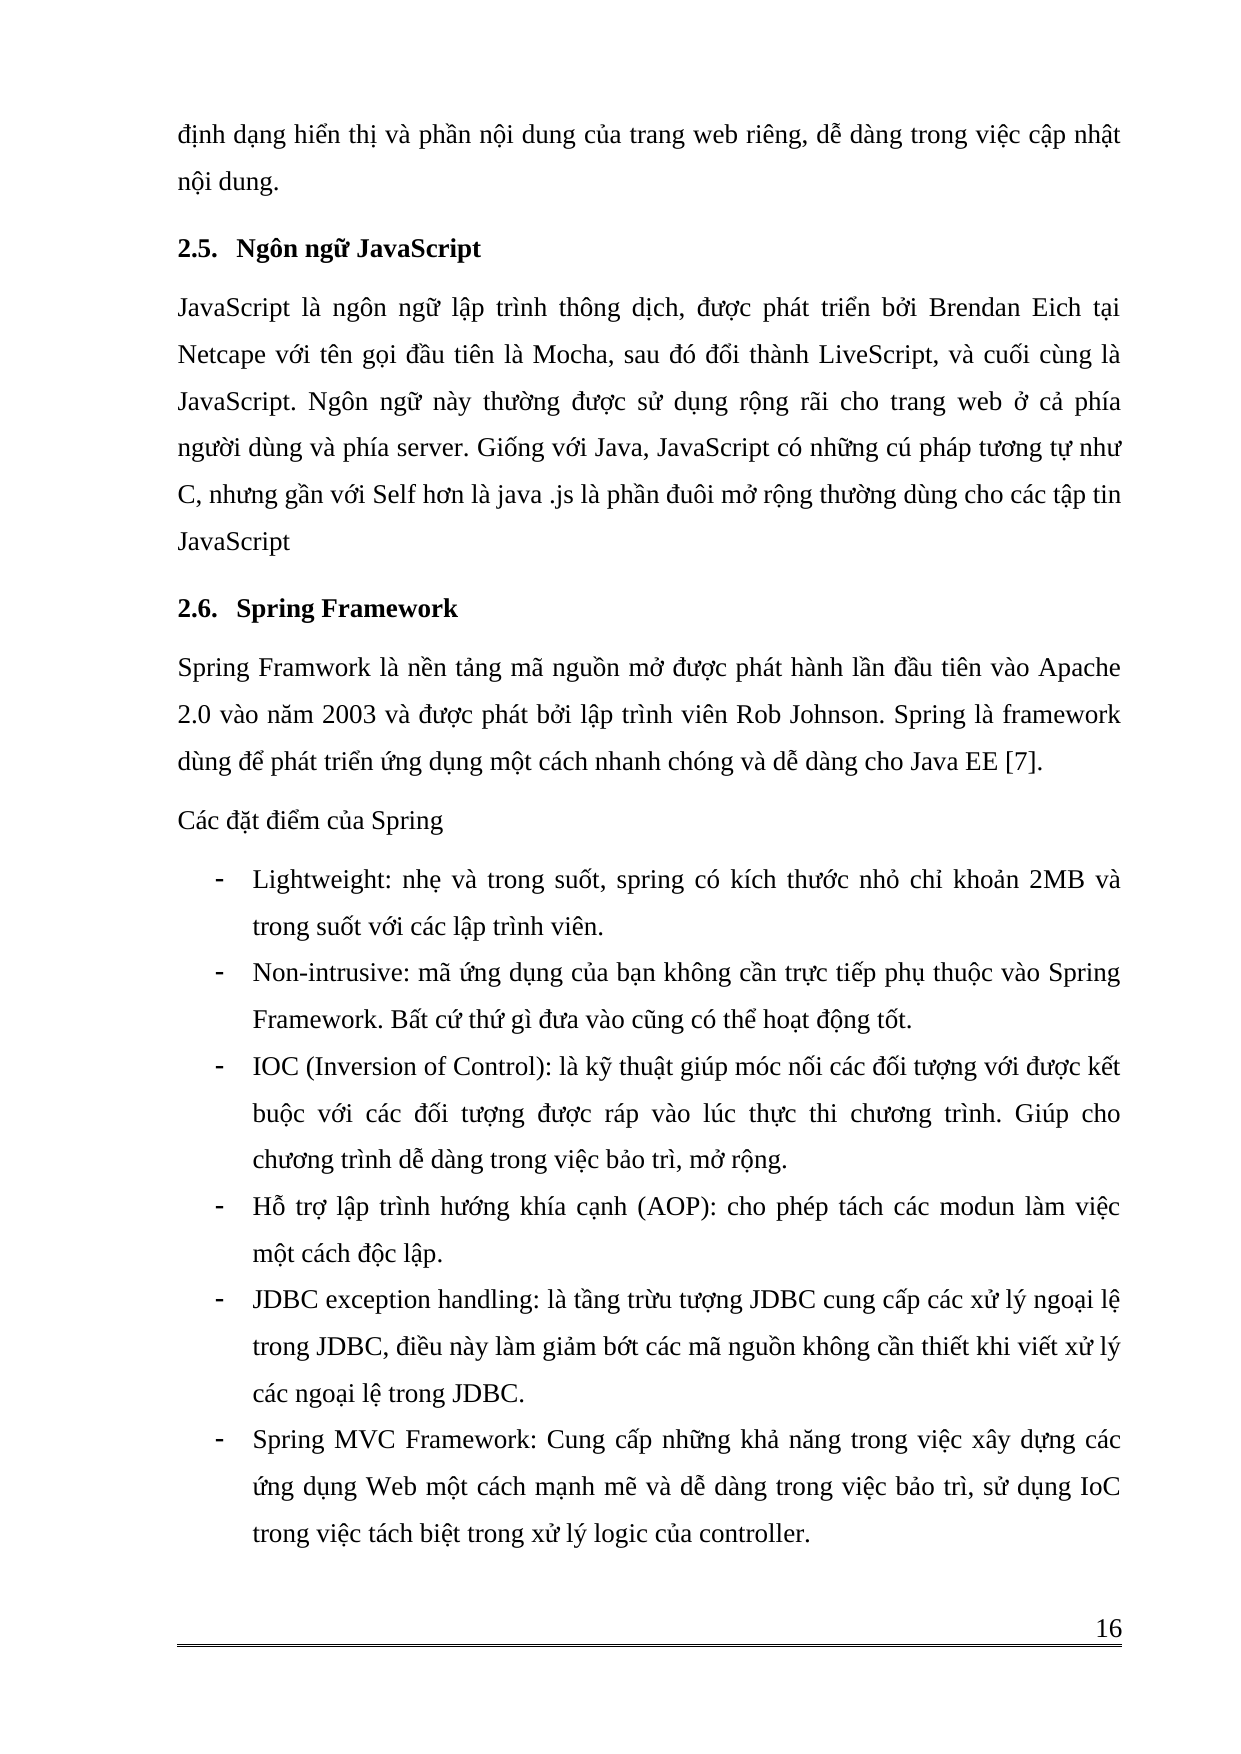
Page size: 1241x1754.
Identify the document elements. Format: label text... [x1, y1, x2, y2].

list JDBC exception handling: là tầng trừu tượng JDBC cung cấp các xử lý ngoại lệ trong JDBC, điều này làm giảm bớt các mã nguồn không cần thiết khi viết xử lý các ngoại lệ trong JDBC. [215, 1283, 1122, 1408]
list IOC (Inversion of Control): là kỹ thuật giúp móc nối các đối tượng với được kết buộc với các đối tượng được ráp vào lúc thực thi chương trình. Giúp cho chương trình dễ dàng trong việc bảo trì, mở rộng. [215, 1050, 1122, 1174]
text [177, 118, 1122, 196]
list Hỗ trợ lập trình hướng khía cạnh (AOP): cho phép tách các modun làm việc một cách độc lập. [215, 1190, 1122, 1268]
list Non-intrusive: mã ứng dụng của bạn không cần trực tiếp phụ thuộc vào Spring Framework. Bất cứ thứ gì đưa vào cũng có thể hoạt động tốt. [215, 957, 1122, 1034]
list Lightweight: nhẹ và trong suốt, spring có kích thước nhỏ chỉ khoản 2MB và trong suốt với các lập trình viên. [215, 863, 1122, 941]
list Spring MVC Framework: Cung cấp những khả năng trong việc xây dựng các ứng dụng Web một cách mạnh mẽ và dễ dàng trong việc bảo trì, sử dụng IoC trong việc tách biệt trong xử lý logic của controller. [215, 1424, 1122, 1548]
subtitle Ngôn ngữ JavaScript [177, 232, 1122, 263]
subtitle Spring Framework [177, 592, 1122, 623]
text Spring Framwork là nền tảng mã nguồn mở được phát hành lần đầu tiên vào Apache 2.0 vào năm 2003 và được phát bởi lập trình viên Rob Johnson. Spring là framework dùng để phát triển ứng dụng một cách nhanh chóng và dễ dàng cho Java EE [7]. [177, 651, 1122, 776]
text Các đặt điểm của Spring [177, 804, 1122, 835]
text JavaScript là ngôn ngữ lập trình thông dịch, được phát triển bởi Brendan Eich tại Netcape với tên gọi đầu tiên là Mocha, sau đó đổi thành LiveScript, và cuối cùng là JavaScript. Ngôn ngữ này thường được sử dụng rộng rãi cho trang web ở cả phía người dùng và phía server. Giống với Java, JavaScript có những cú pháp tương tự như C, nhưng gần với Self hơn là java .js là phần đuôi mở rộng thường dùng cho các tập tin JavaScript [177, 291, 1122, 556]
